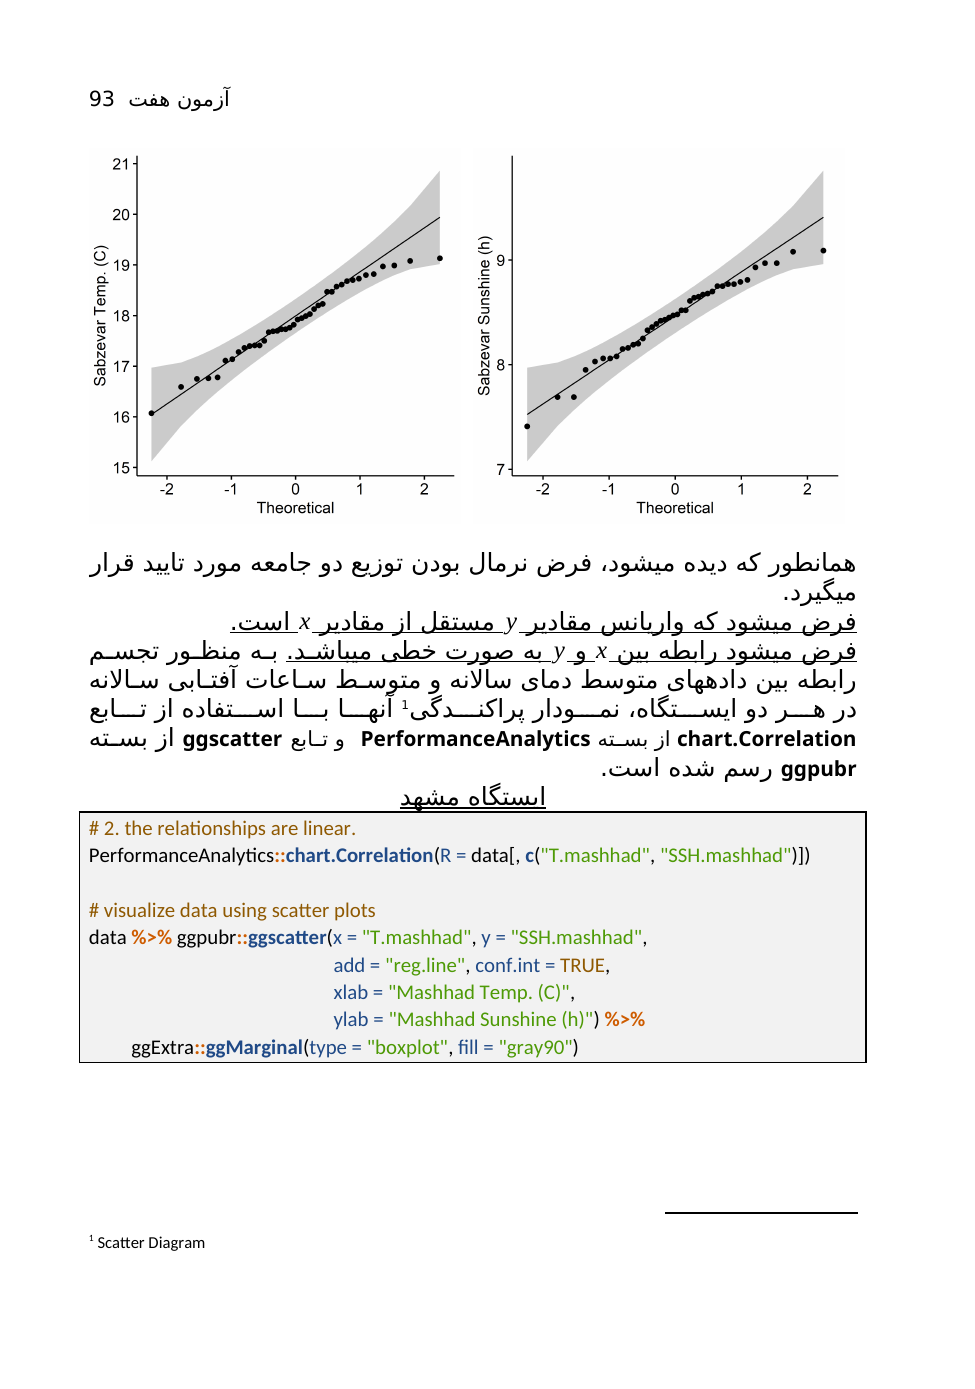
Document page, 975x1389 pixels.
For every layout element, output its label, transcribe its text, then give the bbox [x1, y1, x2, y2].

table_header [89, 136, 473, 536]
text # 2. the relationships are linear. PerformanceAnalytics::chart.Correlation(R = data[, c("T.mashhad", "SSH.mashhad")]) # visualize data using scatter plots data %>% ggpubr::ggscatter(x = "T.mashhad", y = "SSH.mashhad", add = "reg.line", conf.int = TRUE, xlab = "Mashhad Temp. (C)", ylab = "Mashhad Sunshine (h)") %>% ggExtra::ggMarginal(type = "boxplot", fill = "gray90") [80, 813, 865, 1062]
text فرض می‏شود که واریانس مقادیر مستقل از مقادیر است. [89, 607, 857, 636]
picture [88, 148, 462, 524]
table_header [473, 136, 857, 536]
picture [472, 148, 846, 524]
text فرض می‏شود رابطه بین و به صورت خطی می‏باشد. به منظور تجسم رابطه بین داده‏های متوسط دمای سالانه و متوسط ساعات آفتابی سالانه در هر دو ایستگاه، نمودار پراکندگی آن‏ها با استفاده از تابع chart.Correlation از بسته PerformanceAnalytics و تابع ggscatter از بسته ggpubr رسم شده است. [89, 636, 857, 782]
text ایستگاه مشهد [89, 782, 857, 811]
text همانطور که دیده می‏شود، فرض نرمال بودن توزیع دو جامعه مورد تایید قرار می‏گیرد. [89, 548, 857, 607]
